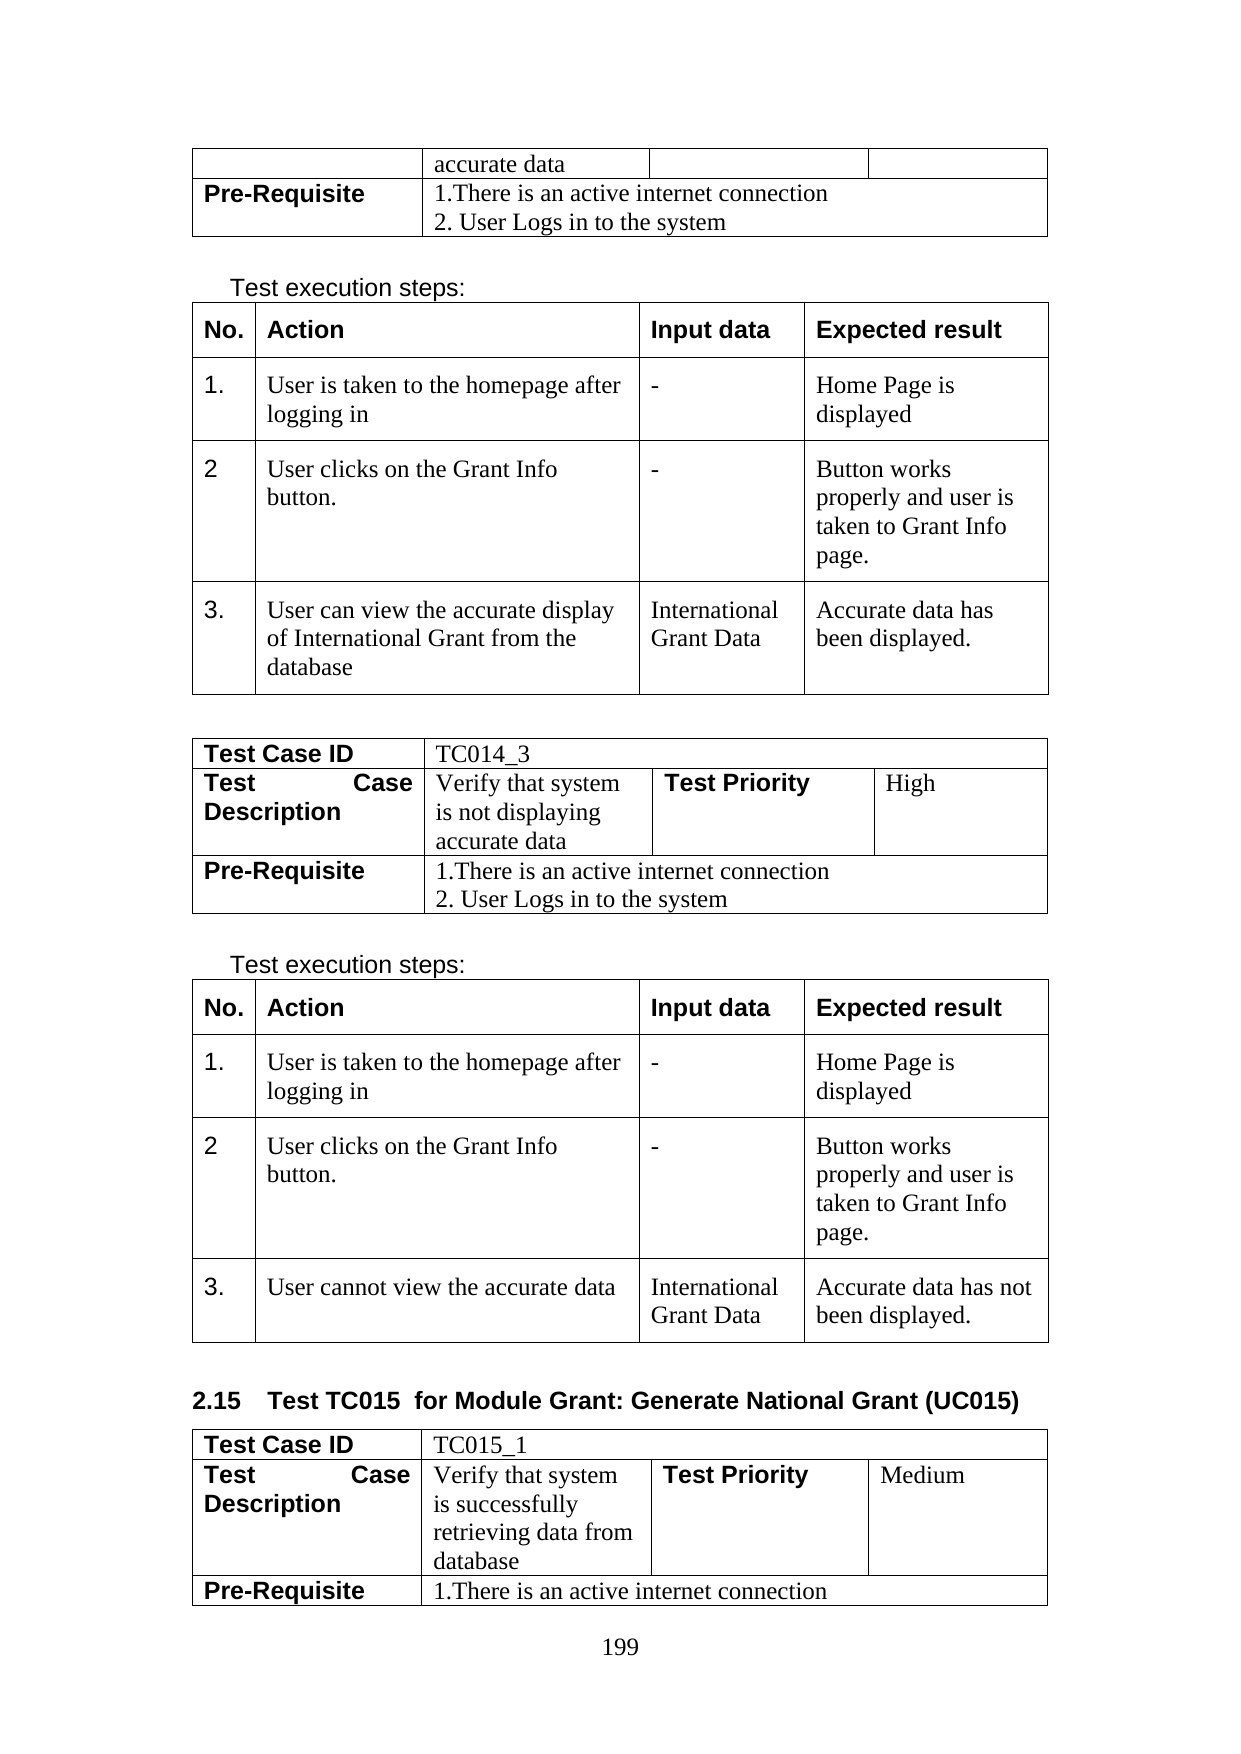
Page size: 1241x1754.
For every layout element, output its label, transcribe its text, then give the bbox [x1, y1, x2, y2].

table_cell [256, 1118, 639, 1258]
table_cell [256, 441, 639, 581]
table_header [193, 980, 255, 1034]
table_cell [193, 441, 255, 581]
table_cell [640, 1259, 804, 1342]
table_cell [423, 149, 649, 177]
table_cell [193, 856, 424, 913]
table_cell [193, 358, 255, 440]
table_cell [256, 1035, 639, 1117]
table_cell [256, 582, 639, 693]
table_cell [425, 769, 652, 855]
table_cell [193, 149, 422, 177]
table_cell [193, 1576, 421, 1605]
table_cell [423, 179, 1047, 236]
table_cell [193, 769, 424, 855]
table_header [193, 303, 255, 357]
list Test TC015 for Module Grant: Generate National Grant (UC015) [192, 1386, 1048, 1415]
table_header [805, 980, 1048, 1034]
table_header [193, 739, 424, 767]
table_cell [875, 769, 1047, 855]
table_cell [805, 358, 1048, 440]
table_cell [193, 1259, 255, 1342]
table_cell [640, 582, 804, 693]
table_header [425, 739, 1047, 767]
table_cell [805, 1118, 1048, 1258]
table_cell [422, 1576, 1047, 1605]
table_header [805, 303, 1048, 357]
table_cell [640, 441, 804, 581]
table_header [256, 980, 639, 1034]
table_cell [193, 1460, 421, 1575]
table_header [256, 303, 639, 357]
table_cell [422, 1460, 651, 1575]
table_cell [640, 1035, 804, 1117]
text Test execution steps: [229, 273, 1048, 302]
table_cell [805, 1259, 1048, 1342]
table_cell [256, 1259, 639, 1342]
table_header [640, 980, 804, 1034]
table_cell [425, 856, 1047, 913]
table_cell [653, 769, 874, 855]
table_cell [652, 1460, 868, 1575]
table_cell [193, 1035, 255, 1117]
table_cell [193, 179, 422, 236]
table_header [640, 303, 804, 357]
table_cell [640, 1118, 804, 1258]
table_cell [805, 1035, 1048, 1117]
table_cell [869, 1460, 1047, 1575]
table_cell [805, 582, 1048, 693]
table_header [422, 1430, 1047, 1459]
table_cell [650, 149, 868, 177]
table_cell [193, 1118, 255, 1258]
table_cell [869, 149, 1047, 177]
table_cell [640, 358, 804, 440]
text Test execution steps: [229, 950, 1048, 979]
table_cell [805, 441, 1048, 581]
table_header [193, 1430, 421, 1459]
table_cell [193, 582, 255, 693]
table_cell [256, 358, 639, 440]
